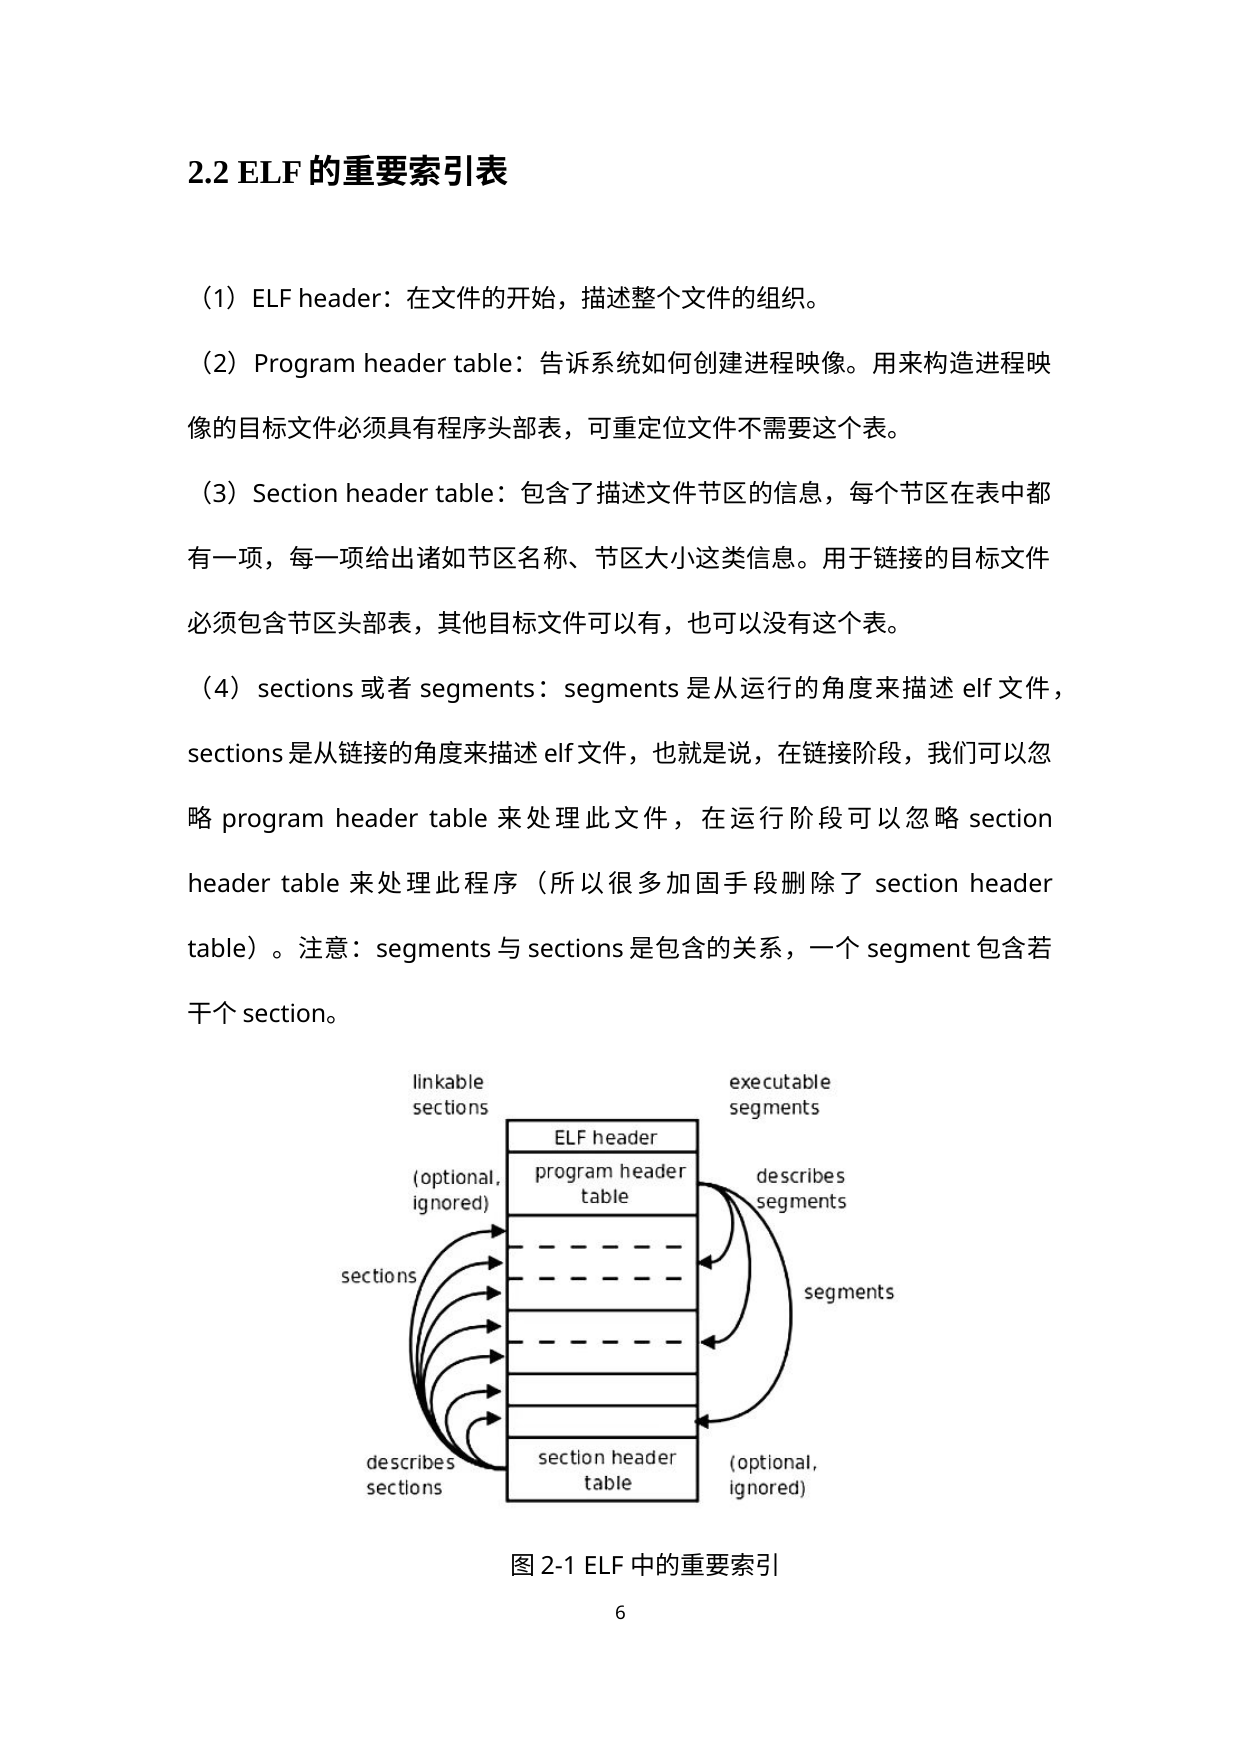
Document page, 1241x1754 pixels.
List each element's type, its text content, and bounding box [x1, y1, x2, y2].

text （2）Program header table：告诉系统如何创建进程映像。用来构造进程映像的目标文件必须具有程序头部表，可重定位文件不需要这个表。 [187, 329, 1053, 459]
text （3）Section header table：包含了描述文件节区的信息，每个节区在表中都有一项，每一项给出诸如节区名称、节区大小这类信息。用于链接的目标文件必须包含节区头部表，其他目标文件可以有，也可以没有这个表。 [187, 459, 1053, 654]
subtitle 2.2 ELF的重要索引表 [187, 136, 1053, 201]
text （4）sections或者segments：segments是从运行的角度来描述elf文件，sections是从链接的角度来描述elf文件，也就是说，在链接阶段，我们可以忽略program header table来处理此文件，在运行阶段可以忽略section header table来处理此程序（所以很多加固手段删除了section header table）。注意：segments与sections是包含的关系，一个segment包含若干个section。 [187, 654, 1053, 1044]
text （1）ELF header：在文件的开始，描述整个文件的组织。 [187, 264, 1053, 329]
picture [301, 1043, 939, 1523]
text 图2-1 ELF 中的重要索引 [187, 1531, 1053, 1596]
